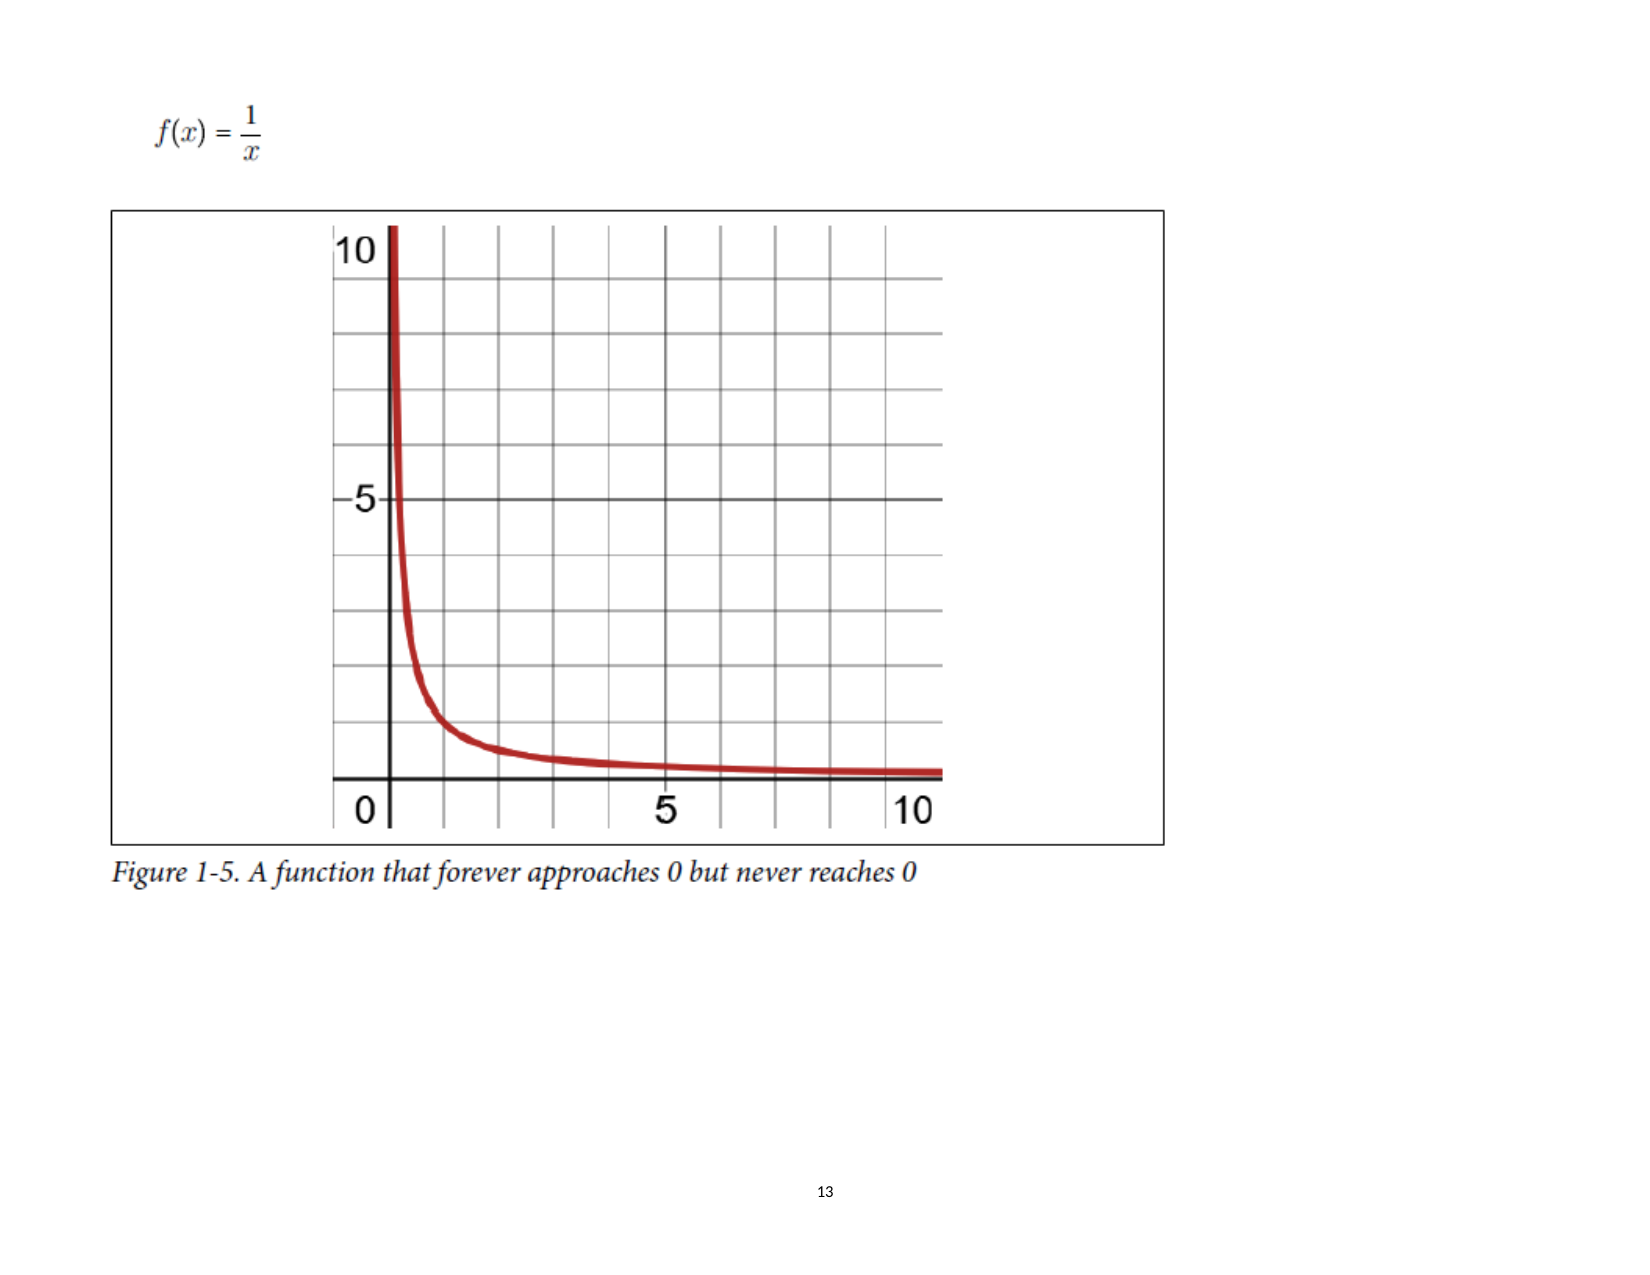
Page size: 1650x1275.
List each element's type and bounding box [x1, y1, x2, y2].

picture [75, 75, 1179, 907]
